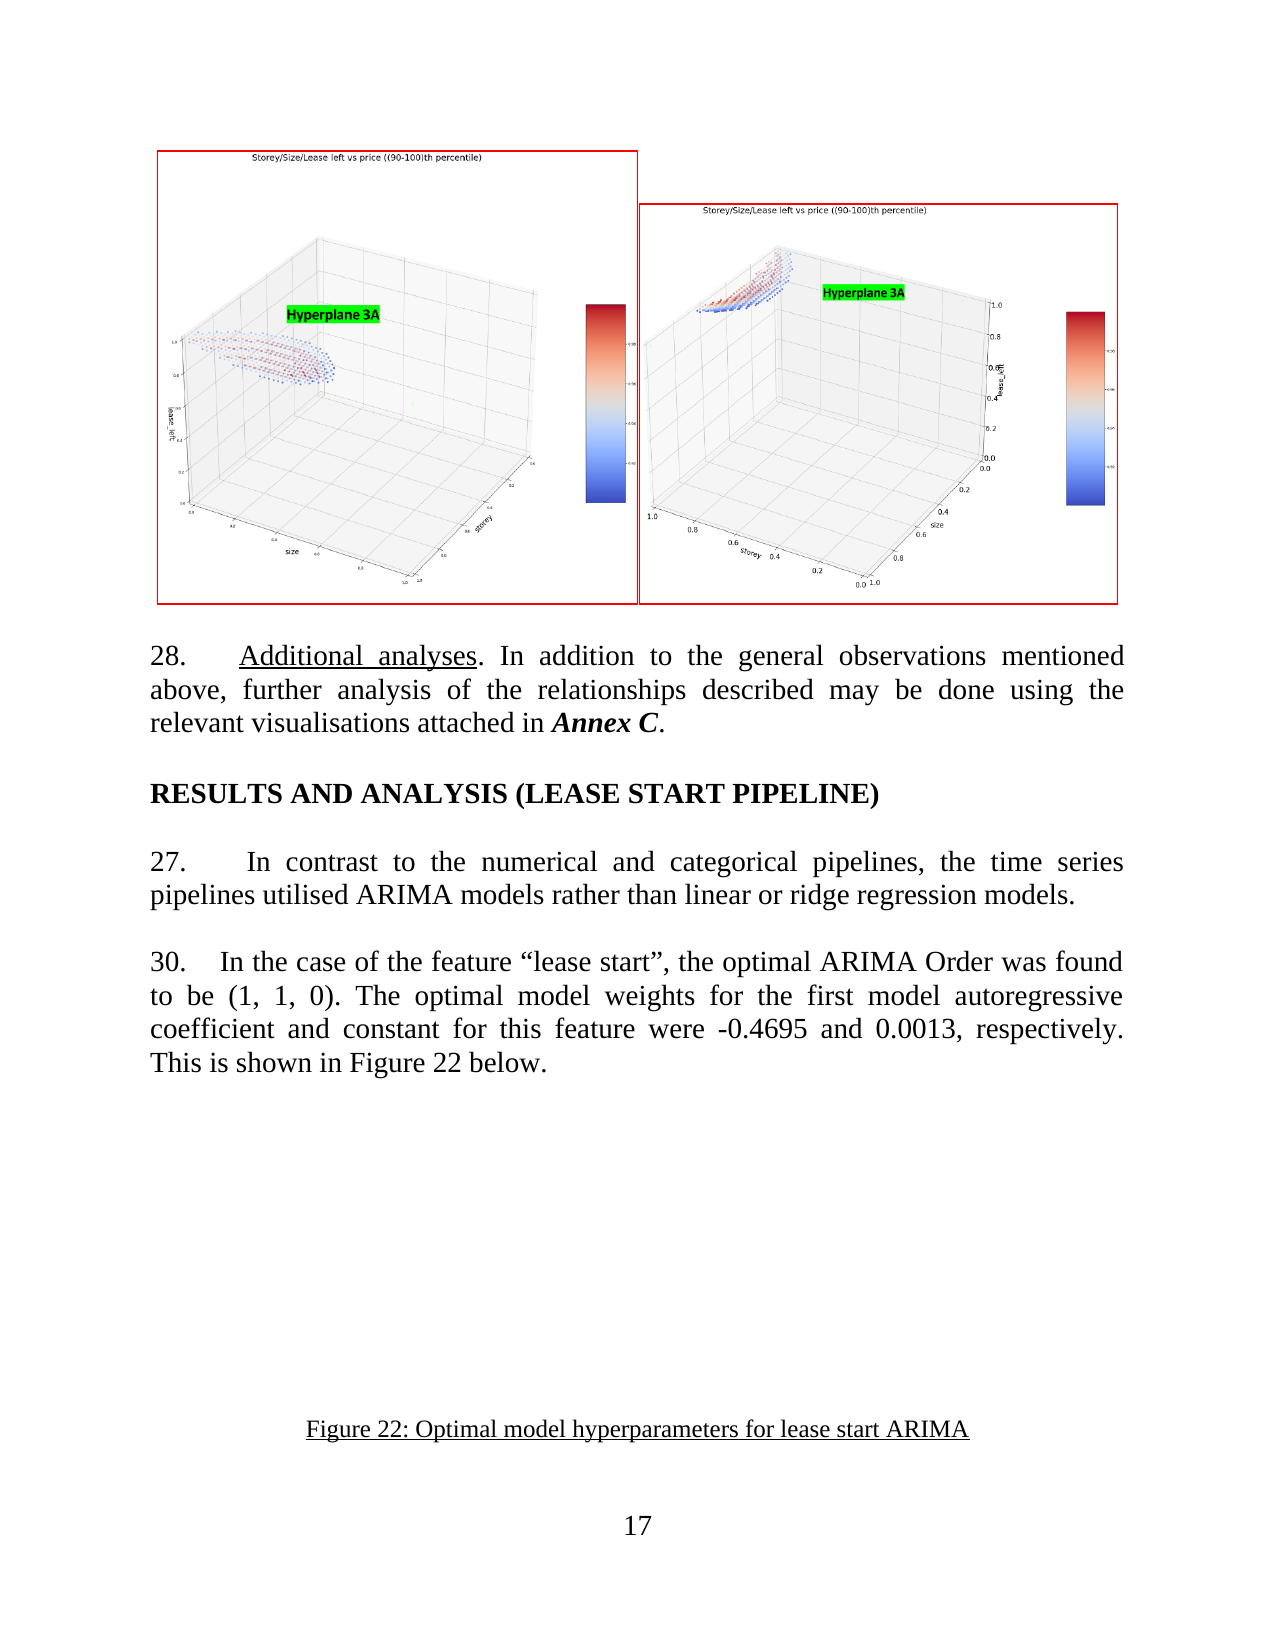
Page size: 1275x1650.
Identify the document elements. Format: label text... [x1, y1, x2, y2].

text Figure 22: Optimal model hyperparameters for lease start ARIMA [150, 1414, 1125, 1443]
text 30. In the case of the feature “lease start”, the optimal ARIMA Order was found to be (1, 1, 0). The optimal model weights for the first model autoregressive coefficient and constant for this feature were -0.4695 and 0.0013, respectively. This is shown in Figure 22 below. [150, 944, 1125, 1078]
list Additional analyses. In addition to the general observations mentioned above, further analysis of the relationships described may be done using the relevant visualisations attached in Annex C. [150, 638, 1125, 739]
picture [158, 152, 637, 603]
picture [640, 205, 1117, 603]
text 27. In contrast to the numerical and categorical pipelines, the time series pipelines utilised ARIMA models rather than linear or ridge regression models. [150, 844, 1125, 911]
text RESULTS AND ANALYSIS (LEASE START PIPELINE) [150, 777, 1125, 810]
